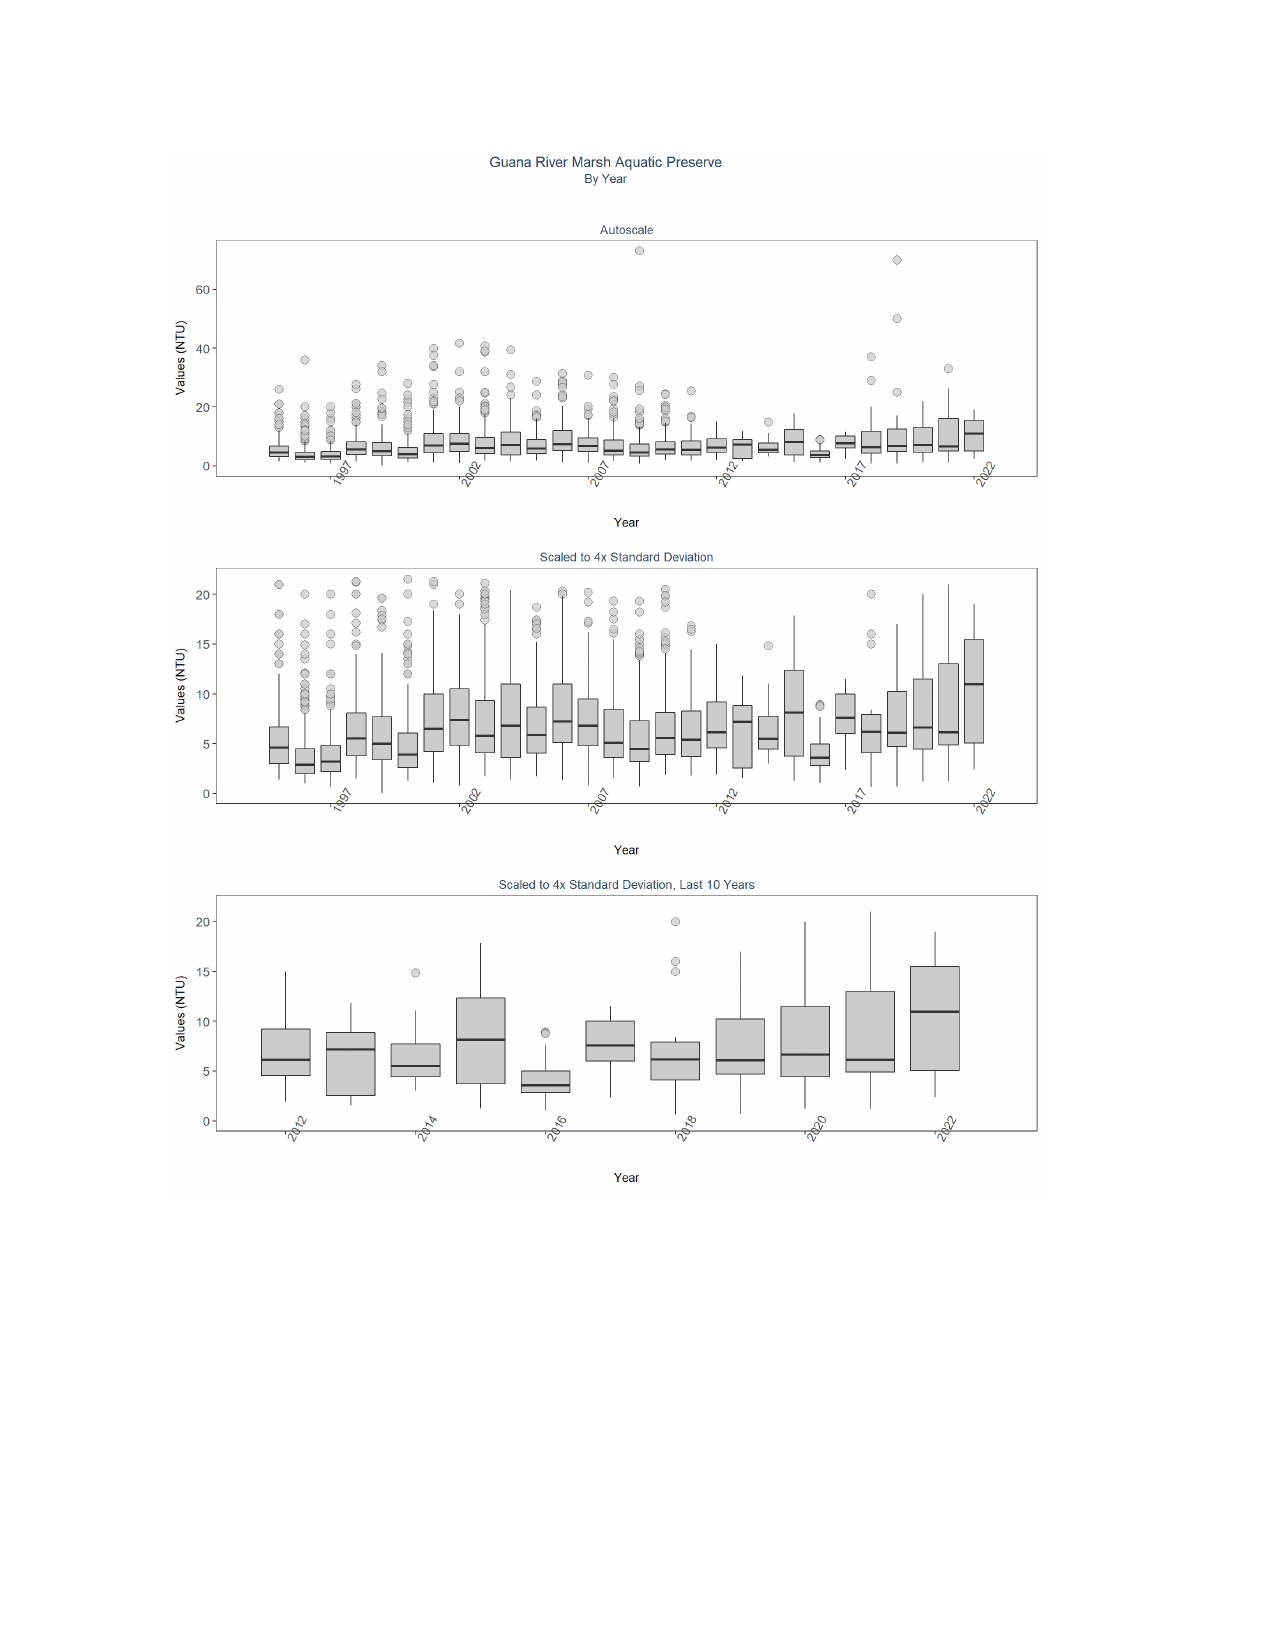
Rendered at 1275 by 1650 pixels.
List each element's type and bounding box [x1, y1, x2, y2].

picture [168, 150, 1044, 1200]
